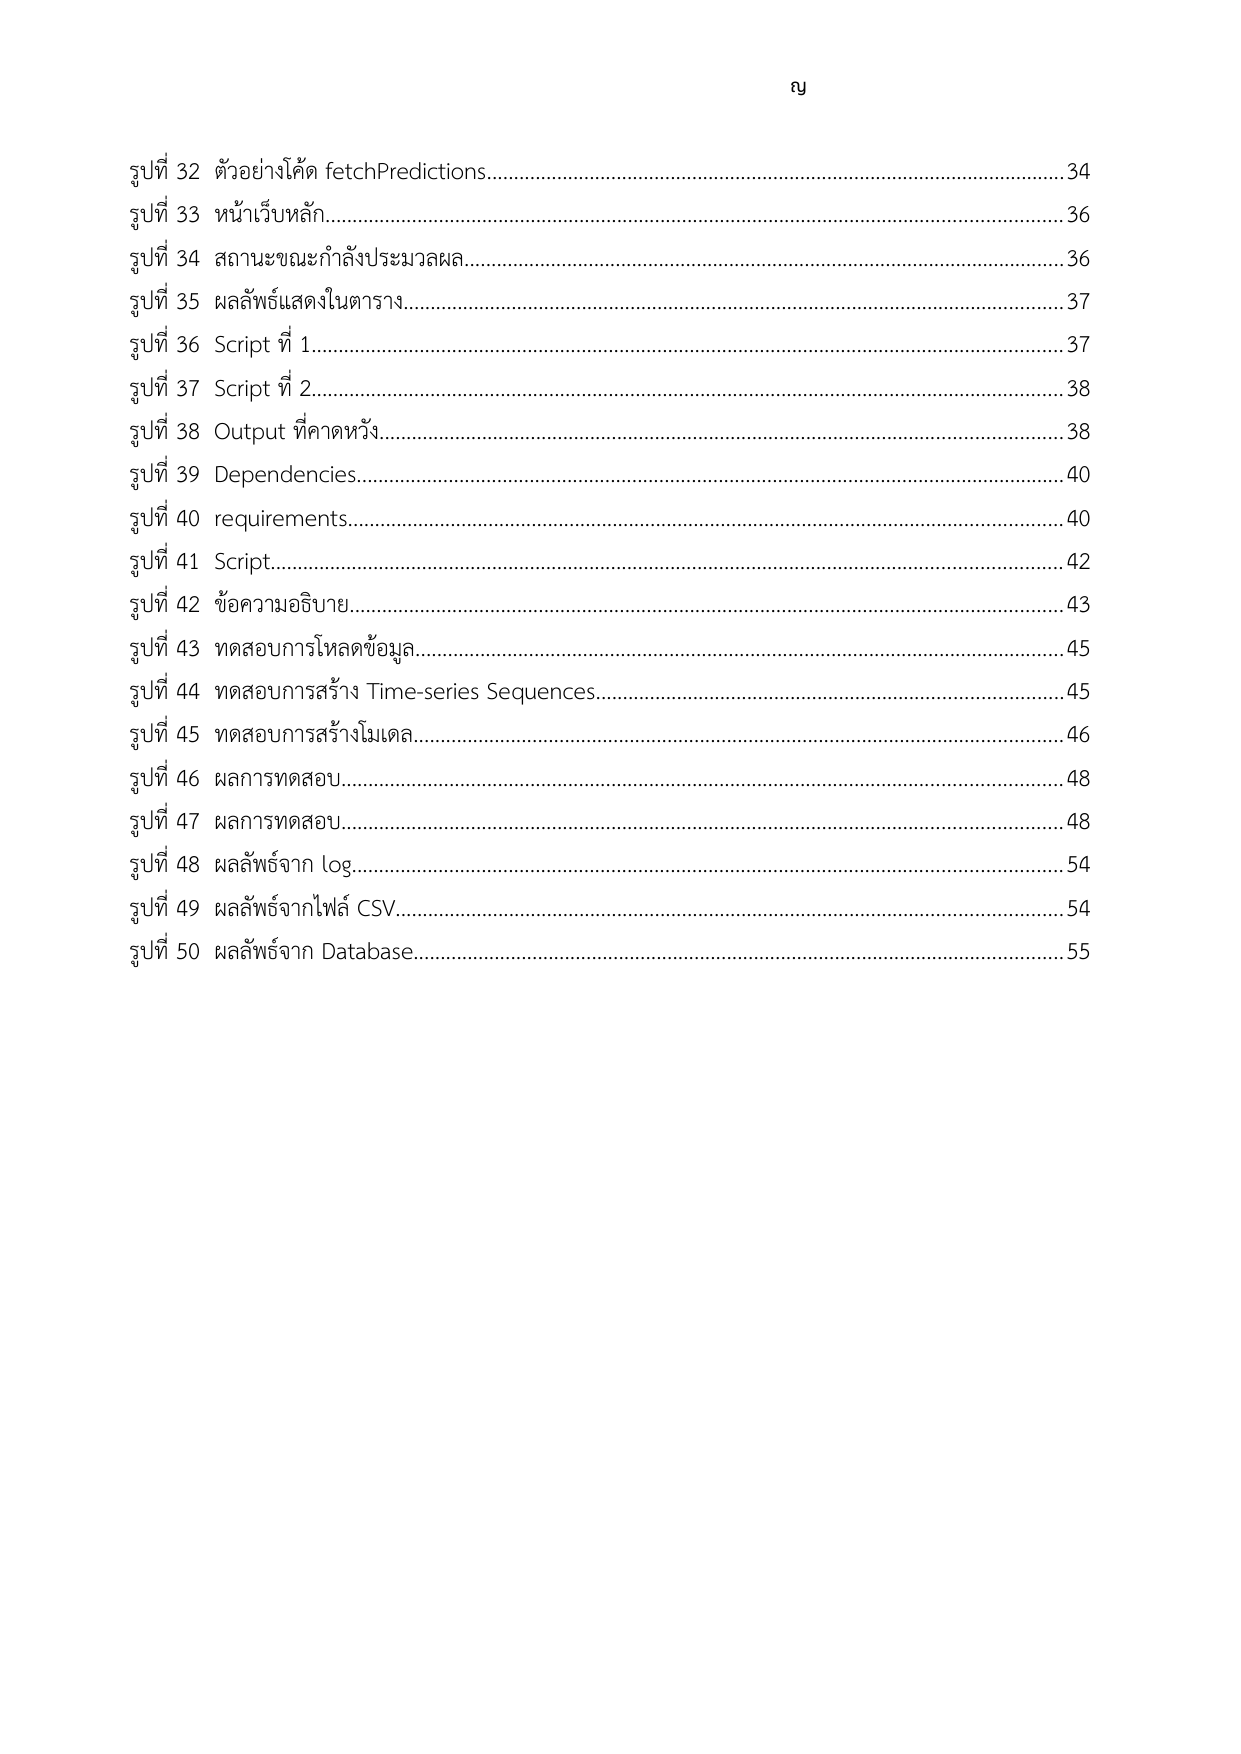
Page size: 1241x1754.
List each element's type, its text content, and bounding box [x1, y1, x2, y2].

text รูปที่ 38 Output ที่คาดหวัง 38 [129, 410, 1090, 448]
text รูปที่ 43 ทดสอบการโหลดข้อมูล 45 [129, 627, 1090, 664]
text รูปที่ 41 Script 42 [129, 540, 1090, 578]
text รูปที่ 40 requirements 40 [129, 497, 1090, 534]
text รูปที่ 50 ผลลัพธ์จาก Database 55 [129, 930, 1090, 968]
text รูปที่ 44 ทดสอบการสร้าง Time-series Sequences 45 [129, 670, 1090, 708]
text รูปที่ 48 ผลลัพธ์จาก log 54 [129, 843, 1090, 881]
text รูปที่ 39 Dependencies 40 [129, 453, 1090, 491]
text รูปที่ 46 ผลการทดสอบ 48 [129, 757, 1090, 794]
text รูปที่ 34 สถานะขณะกำลังประมวลผล 36 [129, 237, 1090, 274]
text รูปที่ 33 หน้าเว็บหลัก 36 [129, 193, 1090, 231]
text รูปที่ 32 ตัวอย่างโค้ด fetchPredictions 34 [129, 150, 1090, 188]
text รูปที่ 45 ทดสอบการสร้างโมเดล 46 [129, 713, 1090, 751]
text รูปที่ 42 ข้อความอธิบาย 43 [129, 583, 1090, 621]
text รูปที่ 36 Script ที่ 1 37 [129, 323, 1090, 361]
text รูปที่ 49 ผลลัพธ์จากไฟล์ CSV 54 [129, 887, 1090, 924]
text รูปที่ 35 ผลลัพธ์แสดงในตาราง 37 [129, 280, 1090, 318]
text รูปที่ 47 ผลการทดสอบ 48 [129, 800, 1090, 838]
text รูปที่ 37 Script ที่ 2 38 [129, 367, 1090, 404]
